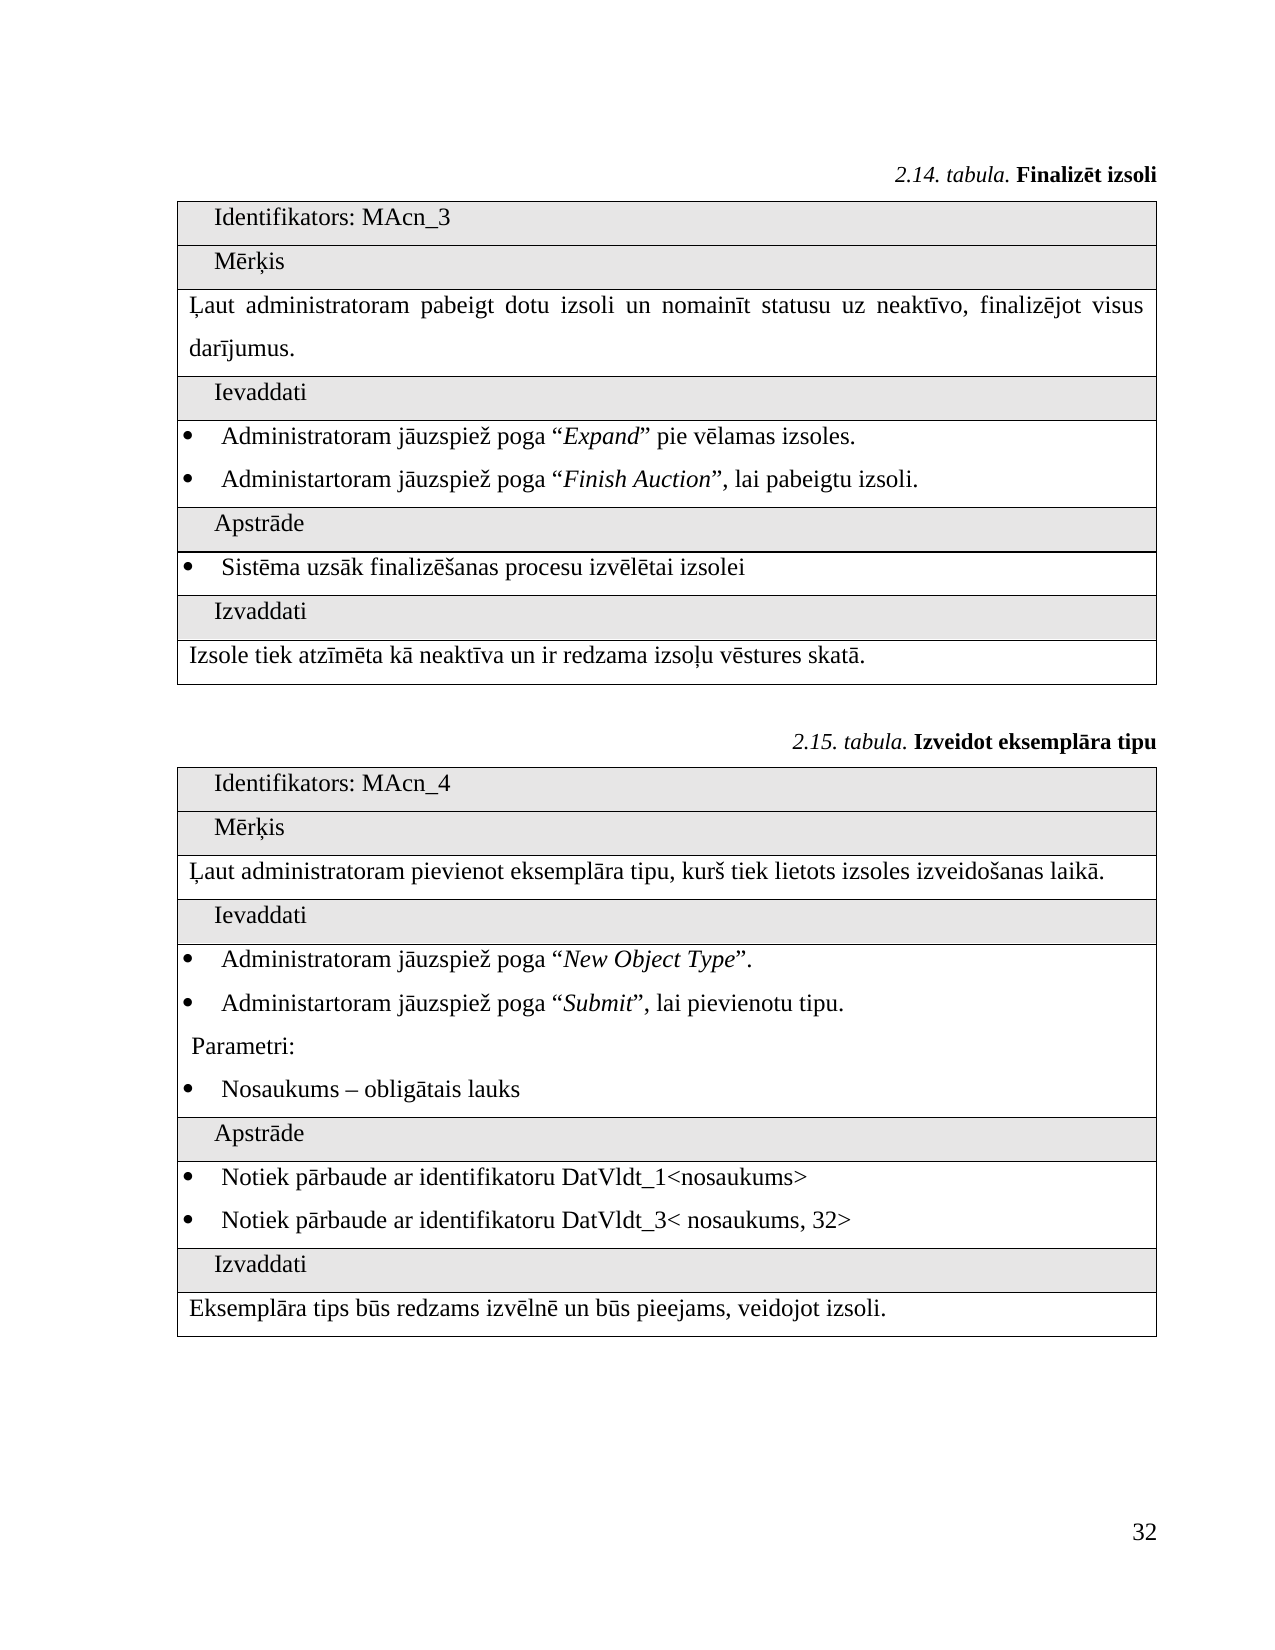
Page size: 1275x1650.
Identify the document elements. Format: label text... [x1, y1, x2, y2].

table_cell Apstrāde [178, 508, 1156, 551]
table_cell Eksemplāra tips būs redzams izvēlnē un būs pieejams, veidojot izsoli. [178, 1293, 1156, 1336]
text 2.15. tabula. Izveidot eksemplāra tipu [236, 728, 1157, 754]
table_cell Ļaut administratoram pabeigt dotu izsoli un nomainīt statusu uz neaktīvo, finalizējot visus darījumus. [178, 290, 1156, 376]
table_header Identifikators: MAcn_4 [178, 768, 1156, 811]
table_cell Mērķis [178, 246, 1156, 289]
table_cell Apstrāde [178, 1118, 1156, 1161]
table_cell Mērķis [178, 812, 1156, 855]
table_cell Izvaddati [178, 1249, 1156, 1292]
text 2.14. tabula. Finalizēt izsoli [236, 161, 1157, 188]
table_cell Ievaddati [178, 377, 1156, 420]
table_cell Ļaut administratoram pievienot eksemplāra tipu, kurš tiek lietots izsoles izveidošanas laikā. [178, 856, 1156, 899]
table_cell Ievaddati [178, 900, 1156, 943]
table_header Identifikators: MAcn_3 [178, 202, 1156, 245]
table_cell Administratoram jāuzspiež poga “New Object Type”. Administartoram jāuzspiež poga “Submit”, lai pievienotu tipu. Parametri: Nosaukums – obligātais lauks [178, 945, 1156, 1117]
table_cell Sistēma uzsāk finalizēšanas procesu izvēlētai izsolei [178, 553, 1156, 595]
table_cell Izvaddati [178, 596, 1156, 639]
table_cell Administratoram jāuzspiež poga “Expand” pie vēlamas izsoles. Administartoram jāuzspiež poga “Finish Auction”, lai pabeigtu izsoli. [178, 421, 1156, 507]
table_cell Notiek pārbaude ar identifikatoru DatVldt_1<nosaukums> Notiek pārbaude ar identifikatoru DatVldt_3< nosaukums, 32> [178, 1162, 1156, 1248]
table_cell Izsole tiek atzīmēta kā neaktīva un ir redzama izsoļu vēstures skatā. [178, 641, 1156, 683]
